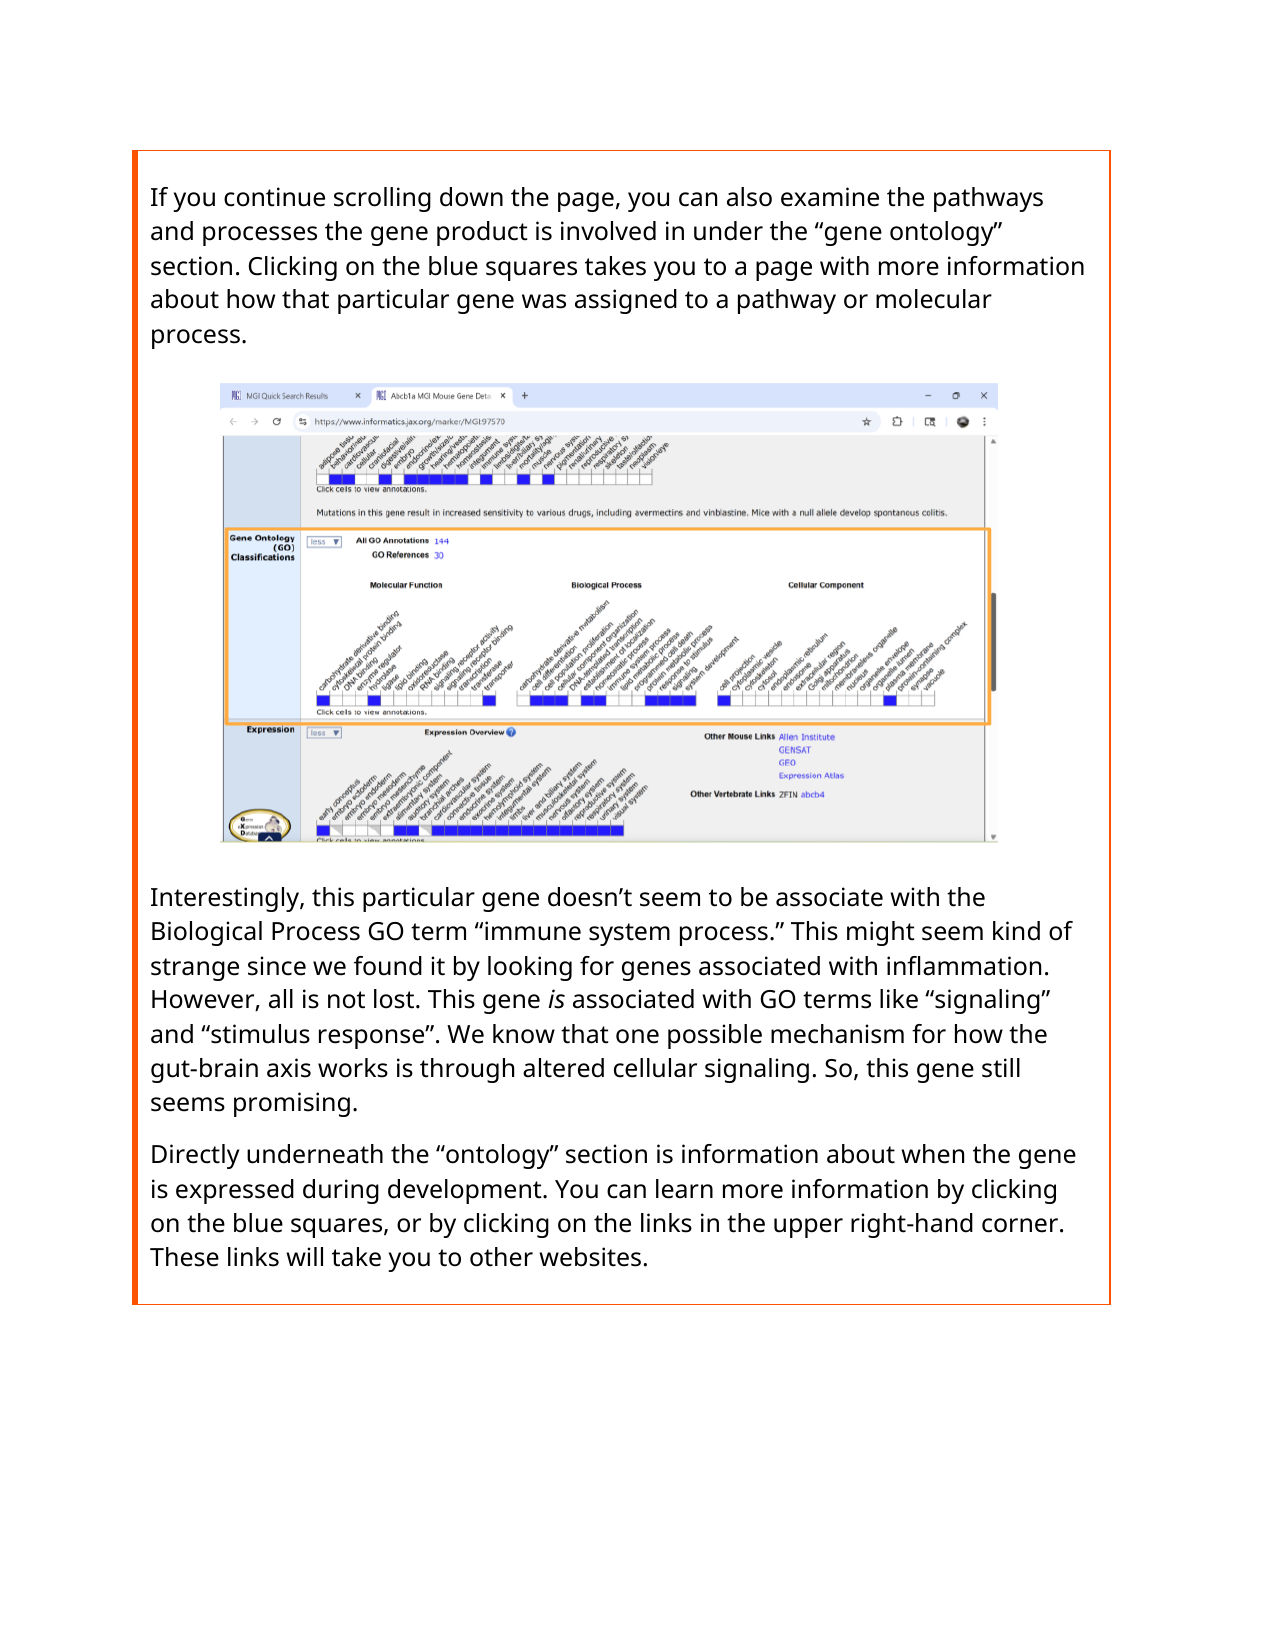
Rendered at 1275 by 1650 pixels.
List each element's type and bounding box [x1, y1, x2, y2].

table_cell [138, 151, 1109, 1303]
picture [168, 369, 1044, 862]
